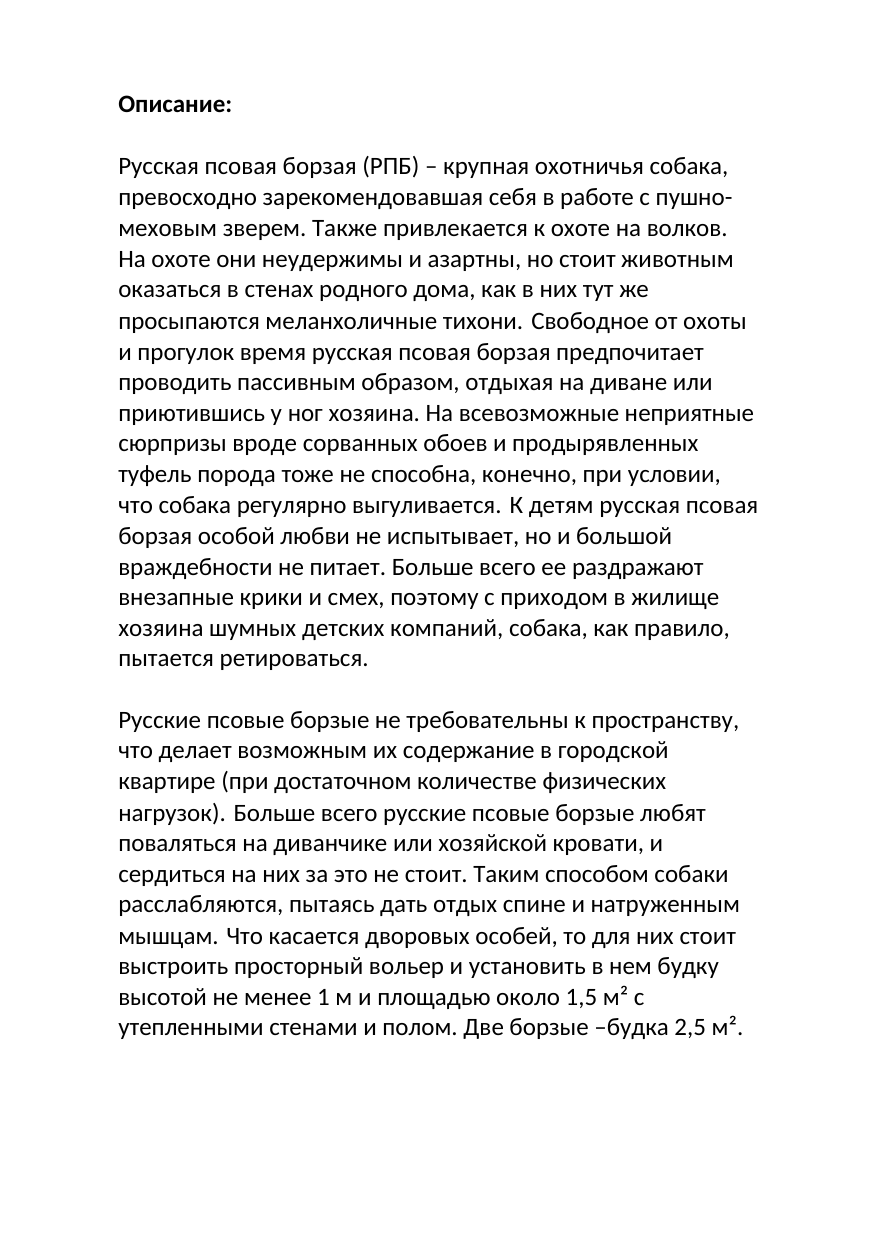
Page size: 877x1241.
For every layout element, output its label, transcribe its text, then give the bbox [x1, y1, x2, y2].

text Русские псовые борзые не требовательны к пространству, что делает возможным их содержание в городской квартире (при достаточном количестве физических нагрузок). Больше всего русские псовые борзые любят поваляться на диванчике или хозяйской кровати, и сердиться на них за это не стоит. Таким способом собаки расслабляются, пытаясь дать отдых спине и натруженным мышцам. Что касается дворовых особей, то для них стоит выстроить просторный вольер и установить в нем будку высотой не менее 1 м и площадью около 1,5 м² с утепленными стенами и полом. Две борзые –будка 2,5 м². [118, 704, 759, 1042]
text Описание: [118, 89, 759, 119]
text Русская псовая борзая (РПБ) – крупная охотничья собака, превосходно зарекомендовавшая себя в работе с пушно-меховым зверем. Также привлекается к охоте на волков. На охоте они неудержимы и азартны, но стоит животным оказаться в стенах родного дома, как в них тут же просыпаются меланхоличные тихони. Свободное от охоты и прогулок время русская псовая борзая предпочитает проводить пассивным образом, отдыхая на диване или приютившись у ног хозяина. На всевозможные неприятные сюрпризы вроде сорванных обоев и продырявленных туфель порода тоже не способна, конечно, при условии, что собака регулярно выгуливается. К детям русская псовая борзая особой любви не испытывает, но и большой враждебности не питает. Больше всего ее раздражают внезапные крики и смех, поэтому с приходом в жилище хозяина шумных детских компаний, собака, как правило, пытается ретироваться. [118, 150, 759, 673]
